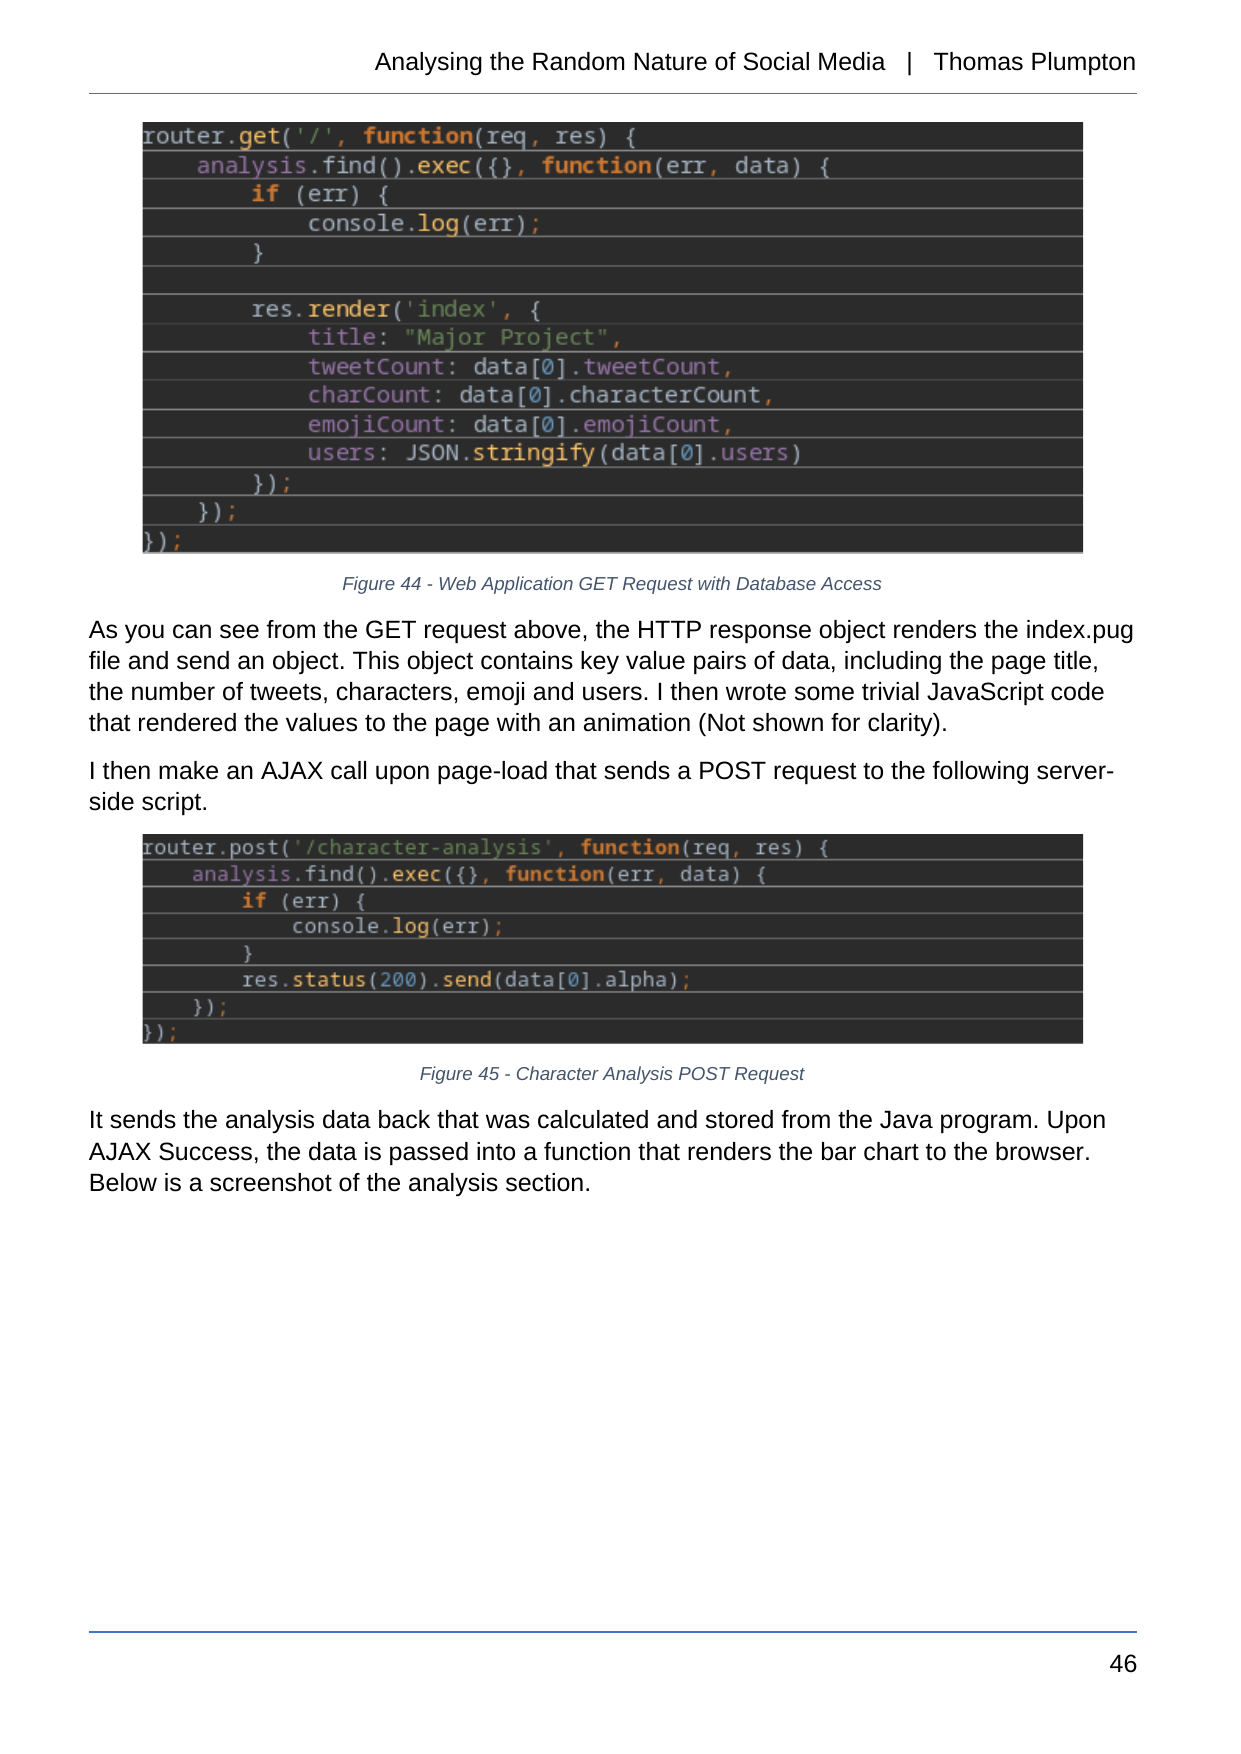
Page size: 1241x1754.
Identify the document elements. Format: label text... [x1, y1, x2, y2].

text Figure 45 - Character Analysis POST Request [89, 1063, 1137, 1084]
text I then make an AJAX call upon page-load that sends a POST request to the following server-side script. [89, 756, 1137, 816]
text It sends the analysis data back that was calculated and stored from the Java program. Upon AJAX Success, the data is passed into a function that renders the bar chart to the browser. Below is a screenshot of the analysis section. [89, 1105, 1137, 1196]
text As you can see from the GET request above, the HTTP response object renders the index.pug file and send an object. This object contains key value pairs of data, including the page title, the number of tweets, characters, emoji and users. I then wrote some trivial JavaScript code that rendered the values to the page with an animation (Not shown for clarity). [89, 615, 1137, 737]
text Figure 44 - Web Application GET Request with Database Access [89, 573, 1137, 594]
